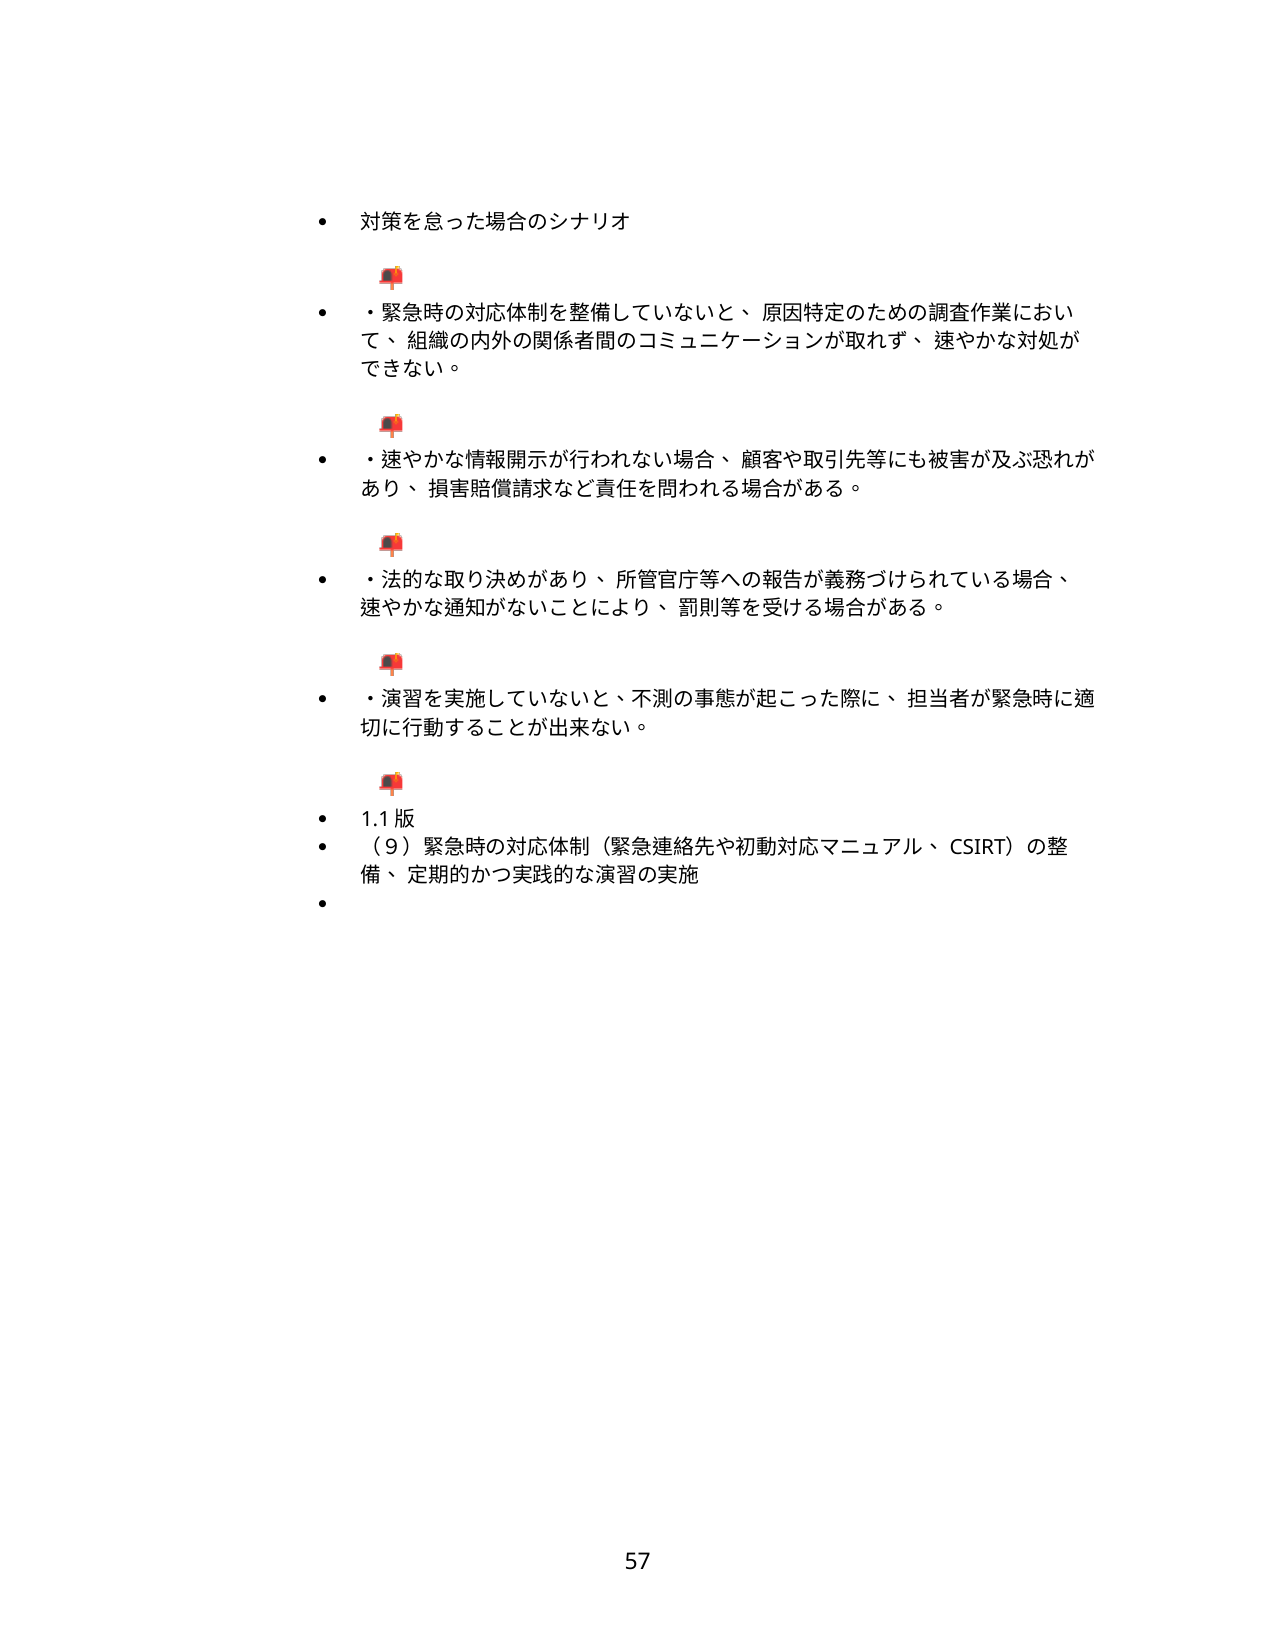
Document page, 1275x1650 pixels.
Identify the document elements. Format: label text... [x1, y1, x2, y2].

list （９）緊急時の対応体制（緊急連絡先や初動対応マニュアル、 CSIRT）の整備、 定期的かつ実践的な演習の実施 [319, 832, 1098, 889]
picture [379, 533, 403, 557]
list ・演習を実施していないと、不測の事態が起こった際に、 担当者が緊急時に適切に行動することが出来ない。 [319, 684, 1098, 741]
picture [379, 772, 403, 796]
picture [379, 653, 403, 676]
picture [379, 266, 403, 290]
list ・緊急時の対応体制を整備していないと、 原因特定のための調査作業において、 組織の内外の関係者間のコミュニケーションが取れず、 速やかな対処ができない。 [319, 298, 1098, 383]
list ・法的な取り決めがあり、 所管官庁等への報告が義務づけられている場合、 速やかな通知がないことにより、 罰則等を受ける場合がある。 [319, 565, 1098, 622]
list 1.1版 [319, 804, 1098, 832]
list ・速やかな情報開示が行われない場合、 顧客や取引先等にも被害が及ぶ恐れがあり、 損害賠償請求など責任を問われる場合がある。 [319, 446, 1098, 502]
list 対策を怠った場合のシナリオ [319, 207, 1098, 235]
picture [379, 414, 403, 438]
